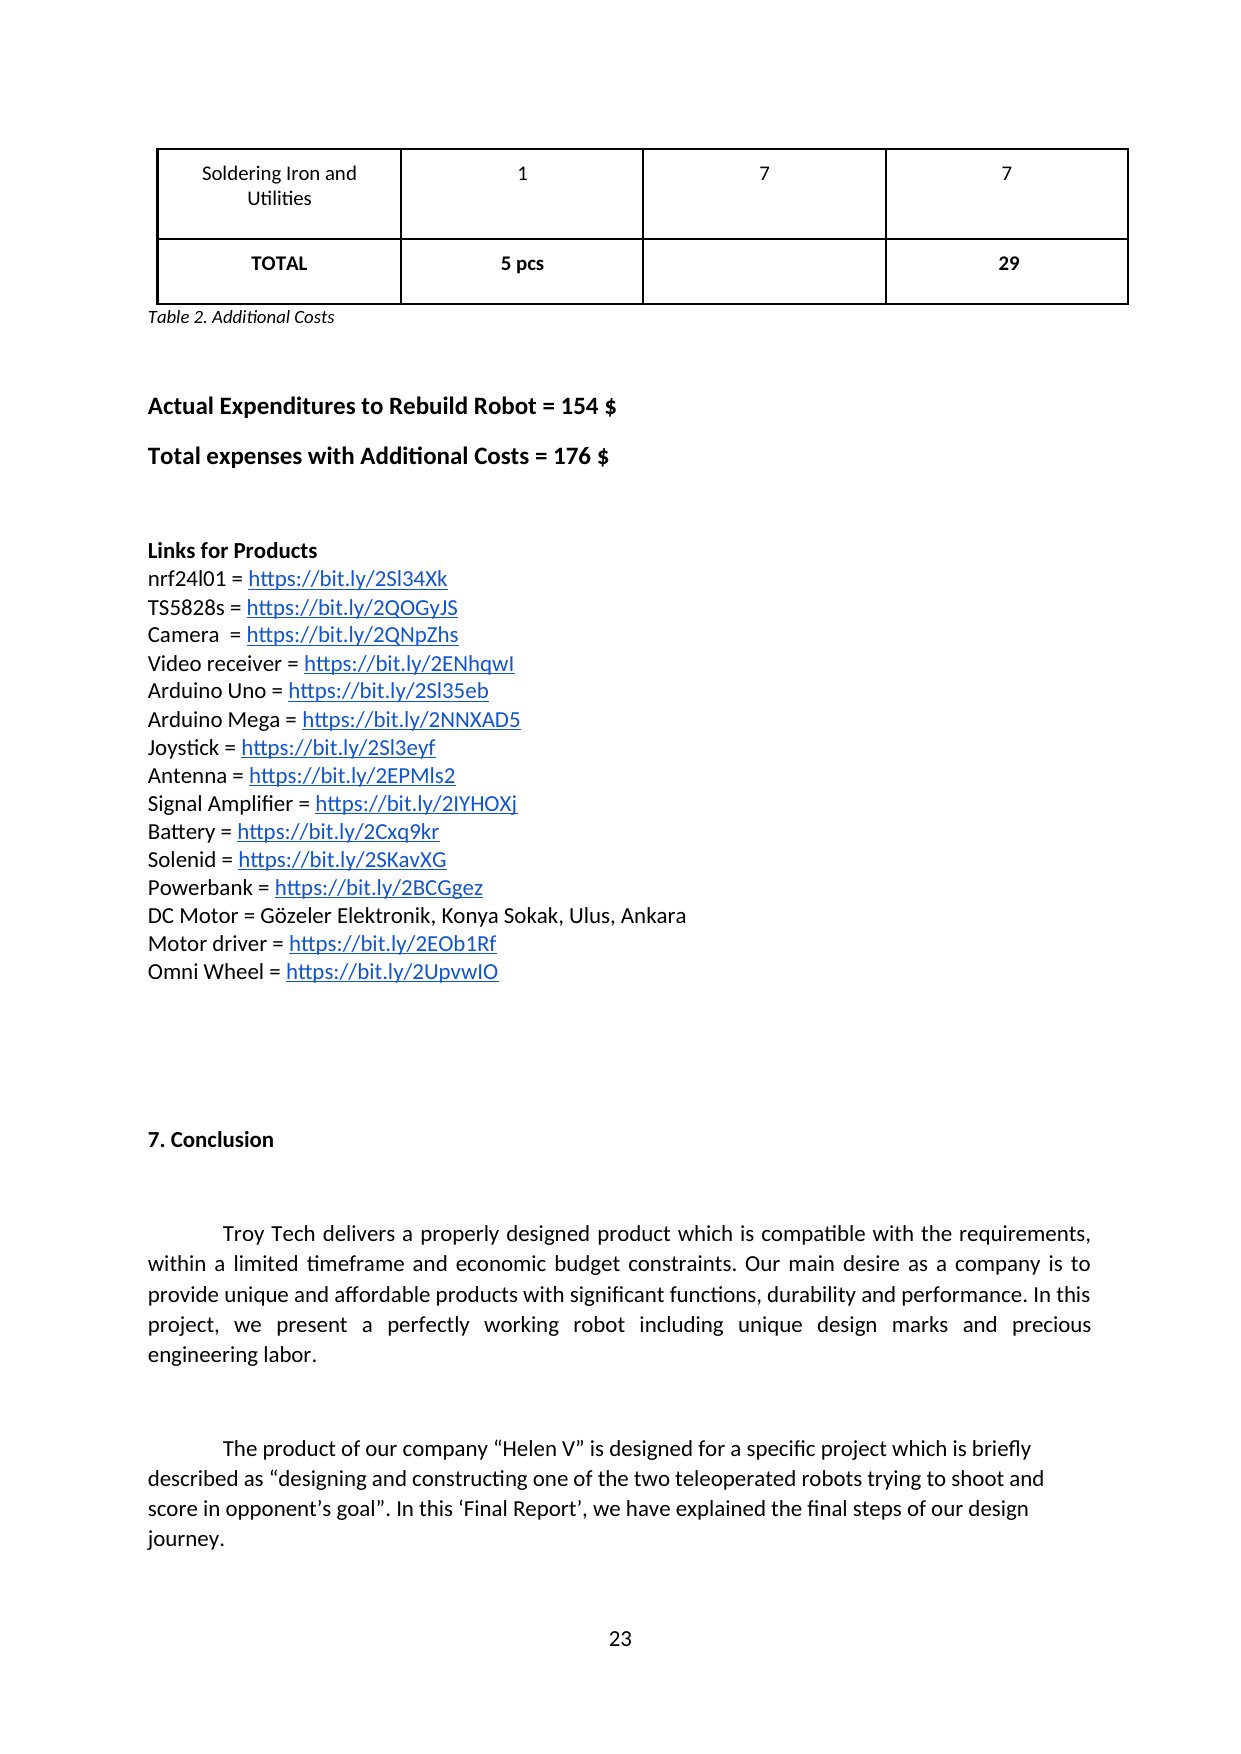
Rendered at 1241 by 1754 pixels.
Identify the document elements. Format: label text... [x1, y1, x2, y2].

text Table 2. Additional Costs [148, 305, 1093, 328]
text Battery = https://bit.ly/2Cxq9kr [148, 817, 1093, 845]
text nrf24l01 = https://bit.ly/2Sl34Xk [148, 564, 1093, 593]
table_cell 1 [402, 150, 642, 238]
table_cell 29 [887, 240, 1127, 303]
text Video receiver = https://bit.ly/2ENhqwI [148, 649, 1093, 677]
text Solenid = https://bit.ly/2SKavXG [148, 845, 1093, 873]
text Total expenses with Additional Costs = 176 $ [148, 440, 1093, 471]
text Links for Products [148, 537, 1093, 564]
text 7. Conclusion [148, 1126, 1093, 1153]
text Signal Amplifier = https://bit.ly/2IYHOXj [148, 789, 1093, 817]
table_cell TOTAL [159, 240, 400, 303]
text Arduino Mega = https://bit.ly/2NNXAD5 [148, 705, 1093, 733]
text TS5828s = https://bit.ly/2QOGyJS [148, 593, 1093, 621]
text Arduino Uno = https://bit.ly/2Sl35eb [148, 677, 1093, 705]
text Actual Expenditures to Rebuild Robot = 154 $ [148, 391, 1093, 421]
text Troy Tech delivers a properly designed product which is compatible with the requirements, within a limited timeframe and economic budget constraints. Our main desire as a company is to provide unique and affordable products with significant functions, durability and performance. In this project, we present a perfectly working robot including unique design marks and precious engineering labor. [148, 1219, 1093, 1368]
text The product of our company “Helen V” is designed for a specific project which is briefly described as “designing and constructing one of the two teleoperated robots trying to shoot and score in opponent’s goal”. In this ‘Final Report’, we have explained the final steps of our design journey. [148, 1434, 1093, 1552]
table_cell [644, 240, 885, 303]
table_cell 7 [644, 150, 885, 238]
text DC Motor = Gözeler Elektronik, Konya Sokak, Ulus, Ankara [148, 901, 1093, 929]
text Omni Wheel = https://bit.ly/2UpvwIO [148, 957, 1093, 985]
text Motor driver = https://bit.ly/2EOb1Rf [148, 929, 1093, 957]
table_cell 7 [887, 150, 1127, 238]
text Joystick = https://bit.ly/2Sl3eyf [148, 733, 1093, 761]
table_cell 5 pcs [402, 240, 642, 303]
text Camera = https://bit.ly/2QNpZhs [148, 621, 1093, 649]
text Powerbank = https://bit.ly/2BCGgez [148, 873, 1093, 901]
text Antenna = https://bit.ly/2EPMls2 [148, 761, 1093, 789]
table_cell Soldering Iron and Utilities [159, 150, 400, 238]
